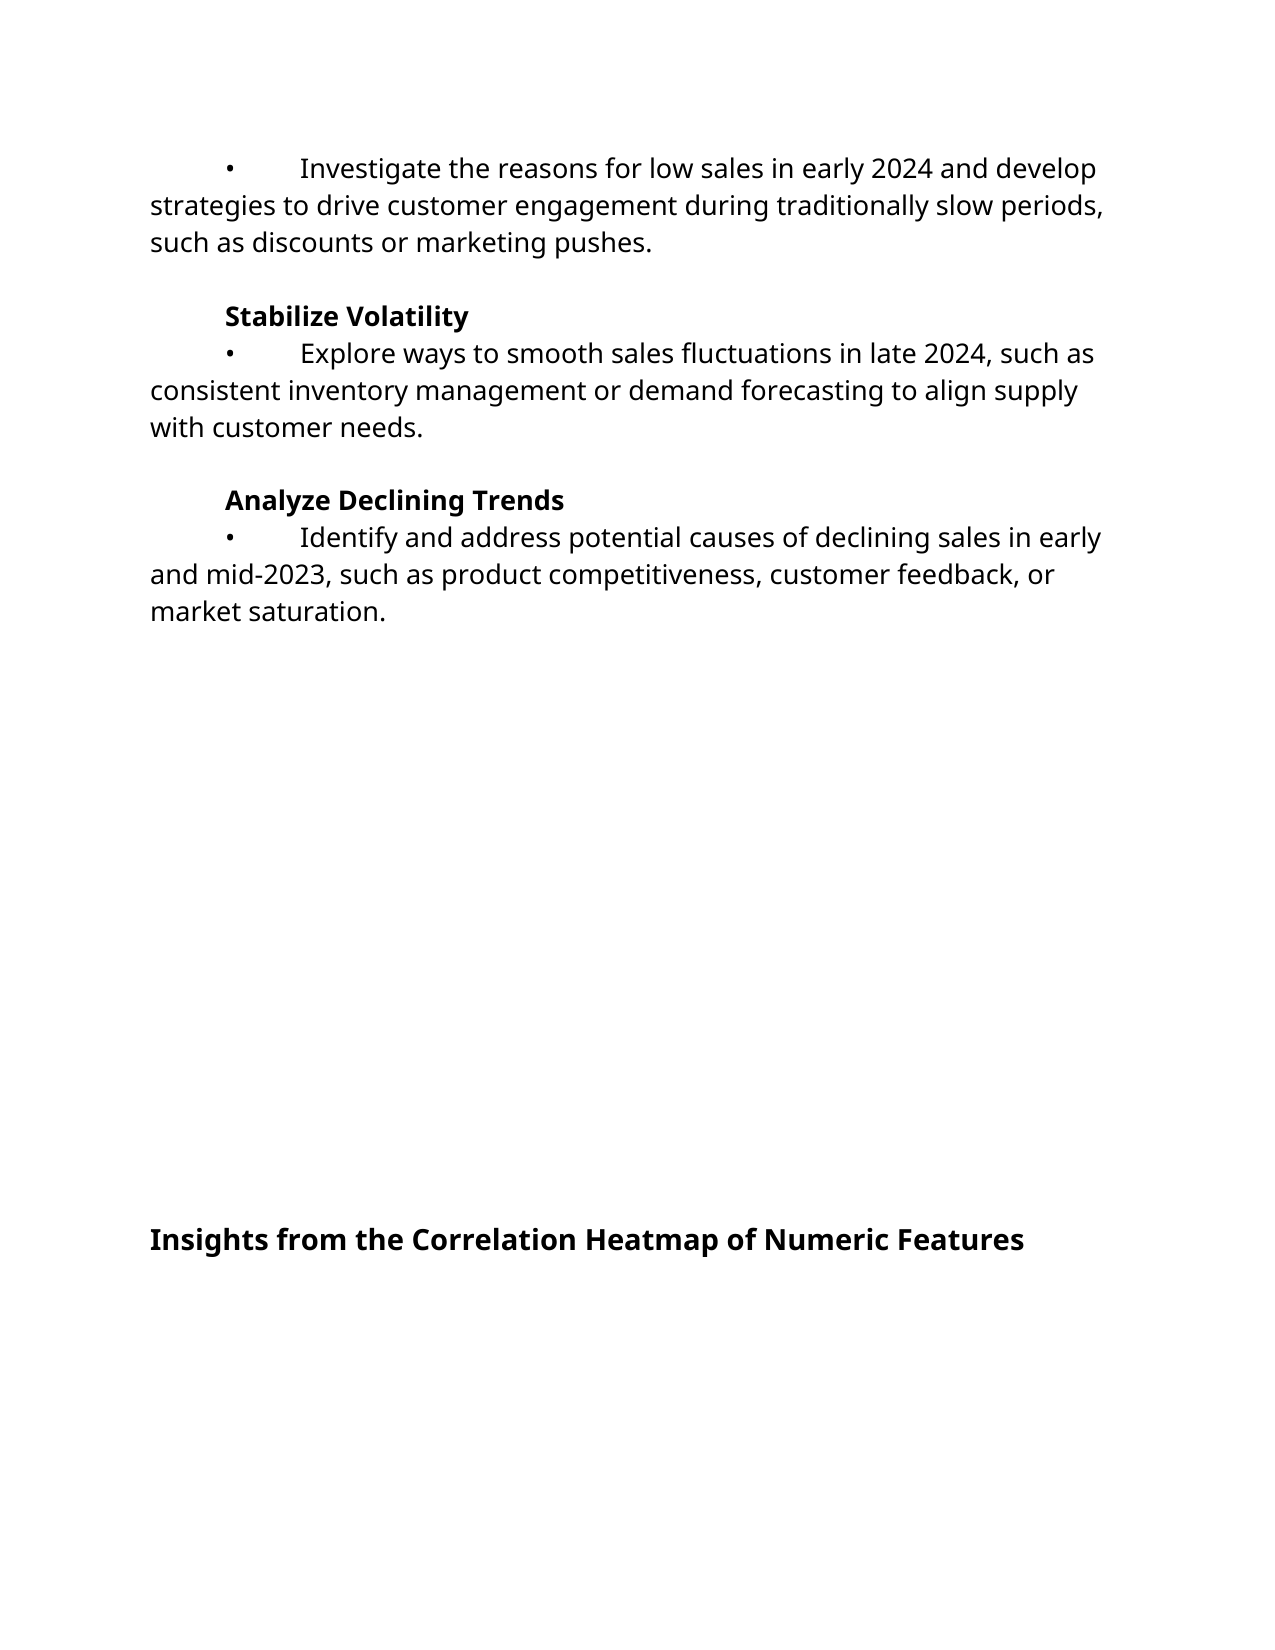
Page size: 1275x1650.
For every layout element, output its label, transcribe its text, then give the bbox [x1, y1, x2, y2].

text Stabilize Volatility [150, 297, 1125, 334]
text Insights from the Correlation Heatmap of Numeric Features [150, 1219, 1125, 1259]
text Analyze Declining Trends [150, 482, 1125, 519]
text • Explore ways to smooth sales fluctuations in late 2024, such as consistent inventory management or demand forecasting to align supply with customer needs. [150, 334, 1125, 445]
text • Investigate the reasons for low sales in early 2024 and develop strategies to drive customer engagement during traditionally slow periods, such as discounts or marketing pushes. [150, 150, 1125, 261]
text • Identify and address potential causes of declining sales in early and mid-2023, such as product competitiveness, customer feedback, or market saturation. [150, 519, 1125, 629]
